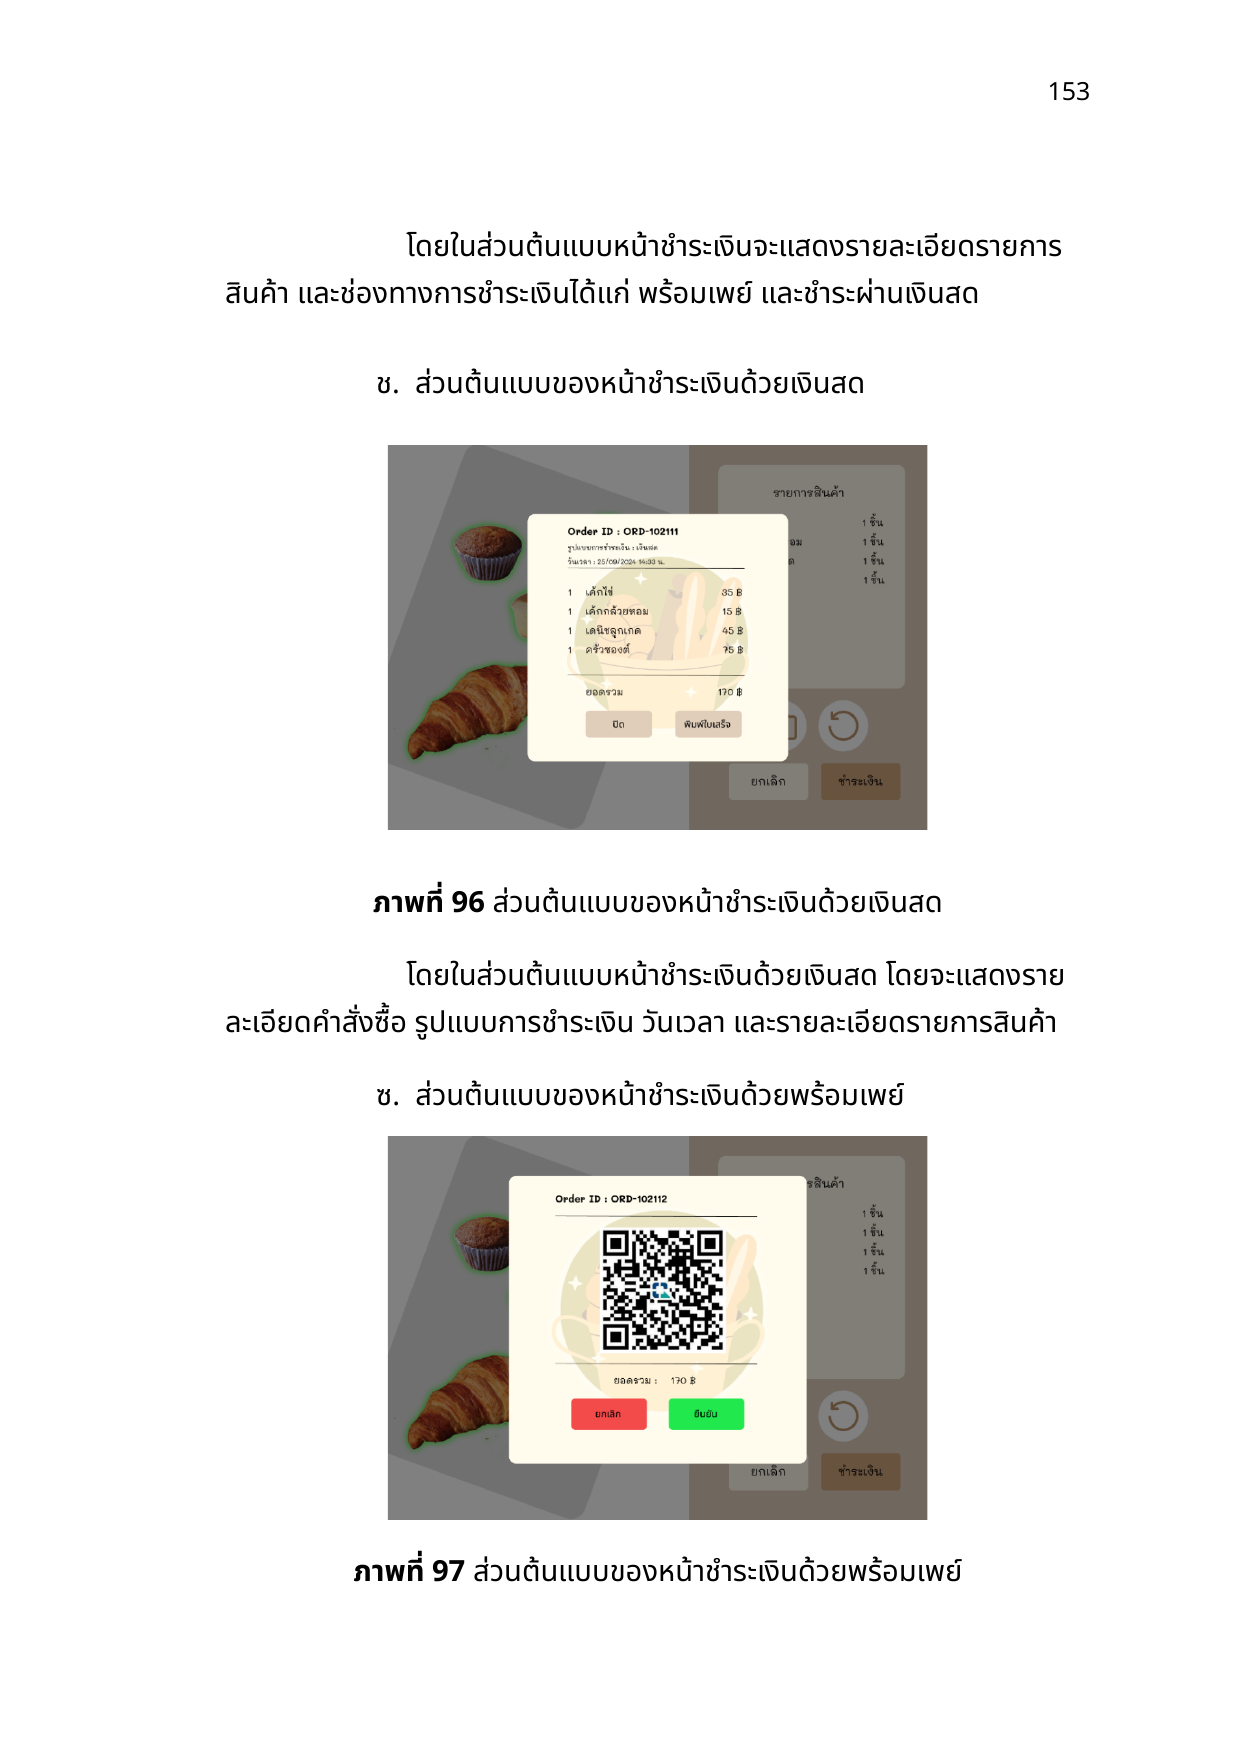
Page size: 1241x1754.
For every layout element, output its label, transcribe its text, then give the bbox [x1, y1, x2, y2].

text ภาพที่ 97 ส่วนต้นแบบของหน้าชำระเงินด้วยพร้อมเพย์ [225, 1550, 1090, 1594]
text ภาพที่ 96 ส่วนต้นแบบของหน้าชำระเงินด้วยเงินสด [225, 882, 1090, 926]
text โดยในส่วนต้นแบบหน้าชำระเงินด้วยเงินสด โดยจะแสดงรายละเอียดคำสั่งซื้อ รูปแบบการชำระเงิน วันเวลา และรายละเอียดรายการสินค้า [225, 954, 1090, 1046]
text ช. ส่วนต้นแบบของหน้าชำระเงินด้วยเงินสด [225, 363, 1090, 407]
text ซ. ส่วนต้นแบบของหน้าชำระเงินด้วยพร้อมเพย์ [225, 1074, 1090, 1119]
picture [387, 445, 928, 830]
picture [387, 1136, 928, 1520]
text โดยในส่วนต้นแบบหน้าชำระเงินจะแสดงรายละเอียดรายการสินค้า และช่องทางการชำระเงินได้แก่ พร้อมเพย์ และชำระผ่านเงินสด [225, 225, 1090, 317]
